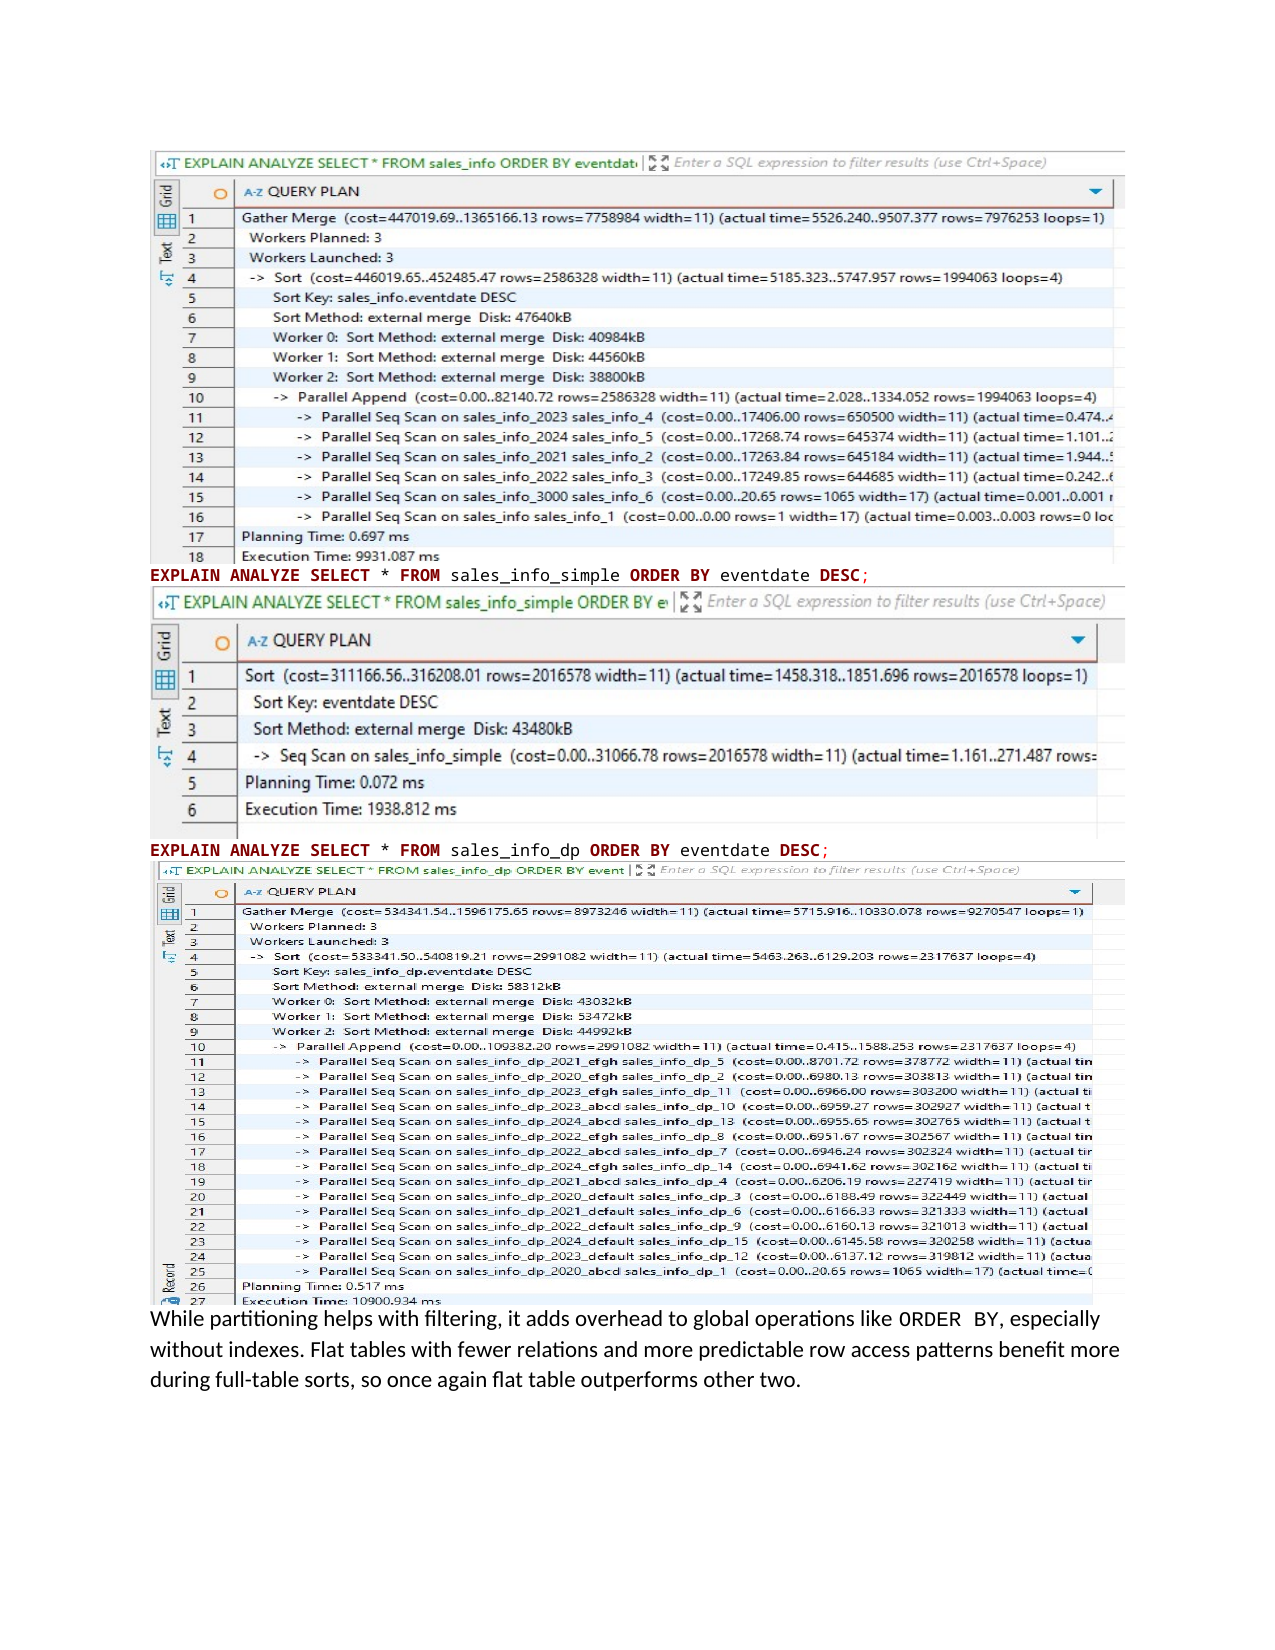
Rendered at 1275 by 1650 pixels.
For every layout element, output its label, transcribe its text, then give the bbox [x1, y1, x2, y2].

picture [150, 150, 1125, 564]
picture [150, 586, 1125, 839]
picture [150, 861, 1125, 1305]
text EXPLAIN ANALYZE SELECT * FROM sales_info_dp ORDER BY eventdate DESC; [150, 839, 1125, 861]
text EXPLAIN ANALYZE SELECT * FROM sales_info_simple ORDER BY eventdate DESC; [150, 564, 1125, 586]
text While partitioning helps with filtering, it adds overhead to global operations like ORDER BY, especially without indexes. Flat tables with fewer relations and more predictable row access patterns benefit more during full-table sorts, so once again flat table outperforms other two. [150, 1305, 1125, 1393]
